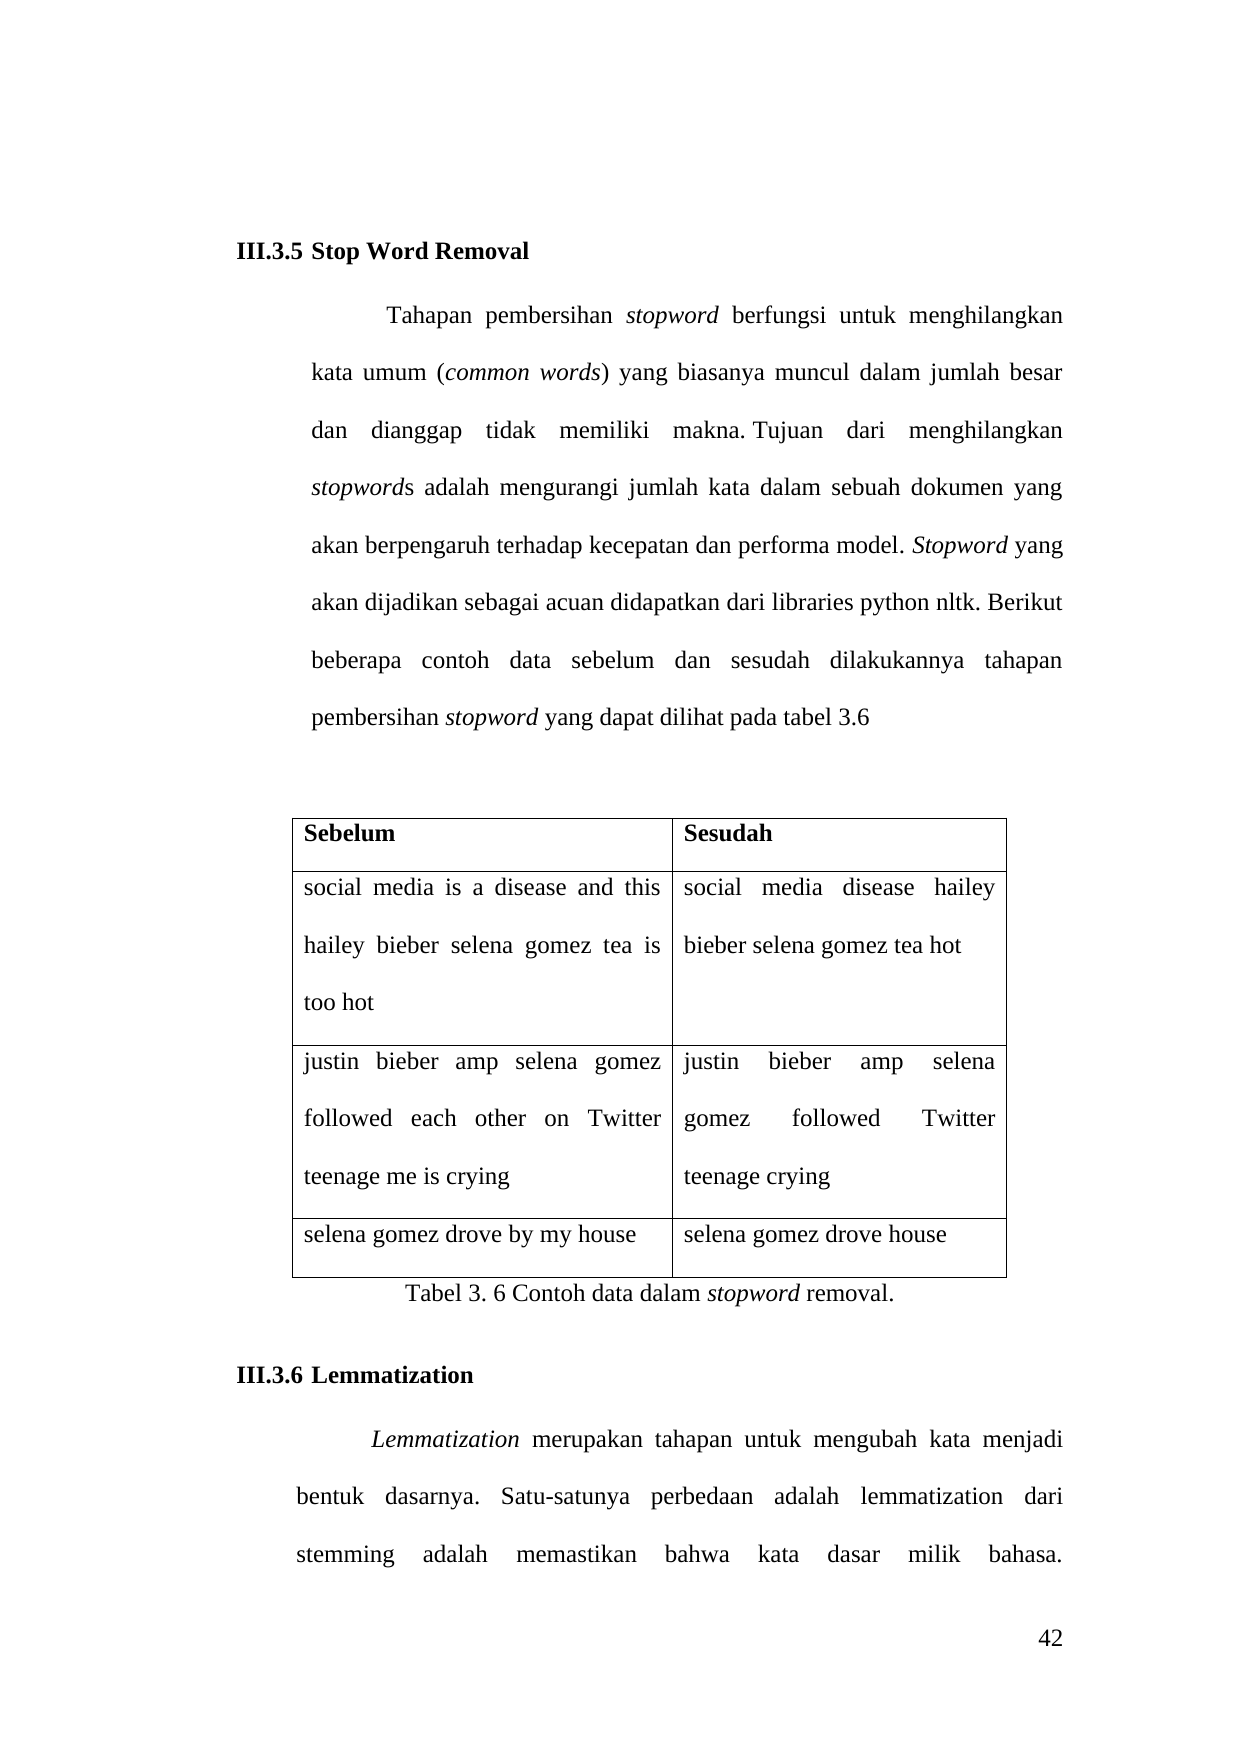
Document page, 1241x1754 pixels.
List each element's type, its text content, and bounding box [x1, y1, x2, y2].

table_header Sesudah [673, 819, 1006, 871]
table_cell social media is a disease and this hailey bieber selena gomez tea is too hot [293, 872, 672, 1045]
text Tabel 3. 6 Contoh data dalam stopword removal. [236, 1278, 1063, 1306]
table_header Sebelum [293, 819, 672, 871]
subtitle Stop Word Removal [236, 236, 1063, 265]
table_cell justin bieber amp selena gomez followed each other on Twitter teenage me is crying [293, 1046, 672, 1218]
subtitle Lemmatization [236, 1360, 1063, 1389]
table_cell justin bieber amp selena gomez followed Twitter teenage crying [673, 1046, 1006, 1218]
table_cell selena gomez drove by my house [293, 1219, 672, 1277]
list Tahapan pembersihan stopword berfungsi untuk menghilangkan kata umum (common words) yang biasanya muncul dalam jumlah besar dan dianggap tidak memiliki makna. Tujuan dari menghilangkan stopwords adalah mengurangi jumlah kata dalam sebuah dokumen yang akan berpengaruh terhadap kecepatan dan performa model. Stopword yang akan dijadikan sebagai acuan didapatkan dari libraries python nltk. Berikut beberapa contoh data sebelum dan sesudah dilakukannya tahapan pembersihan stopword yang dapat dilihat pada tabel 3.6 [311, 300, 1063, 731]
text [296, 1424, 1063, 1568]
table_cell selena gomez drove house [673, 1219, 1006, 1277]
table_cell social media disease hailey bieber selena gomez tea hot [673, 872, 1006, 1045]
